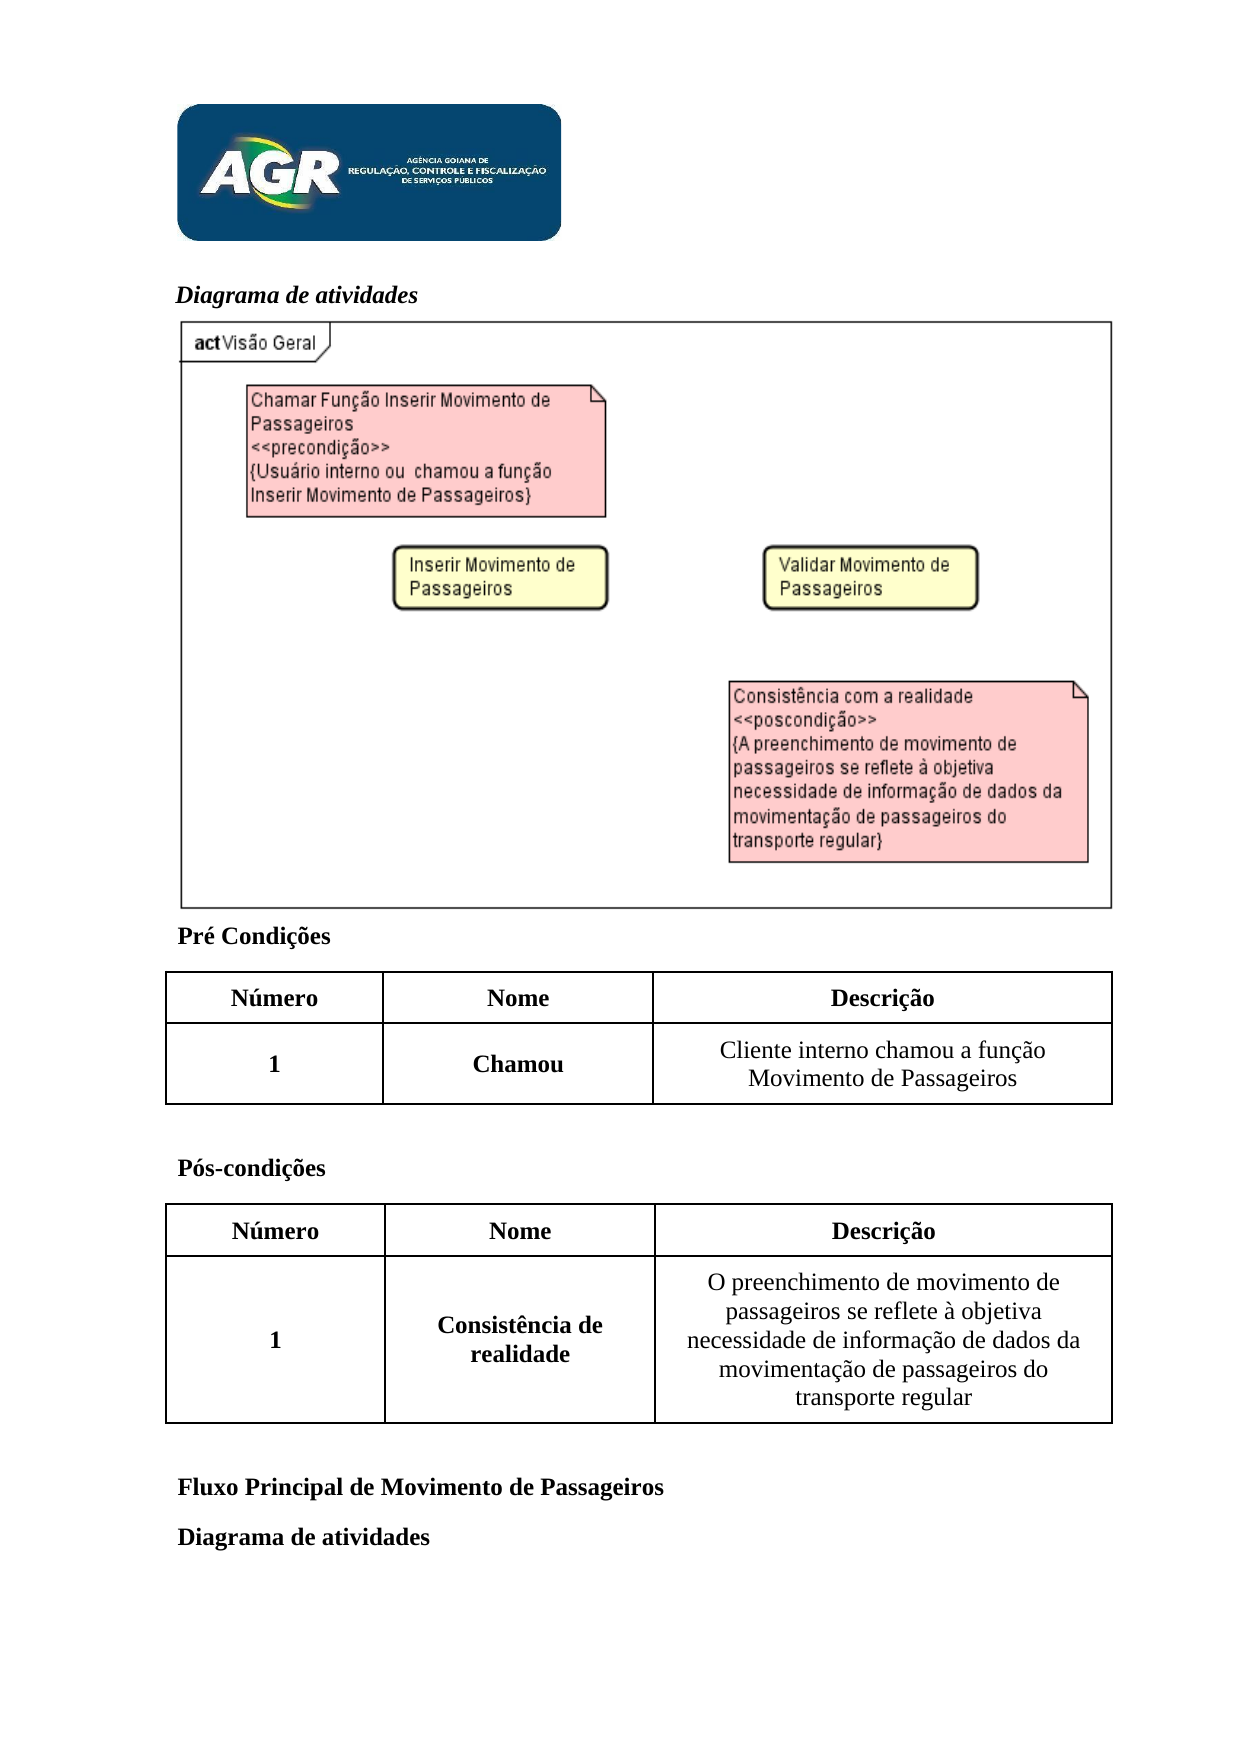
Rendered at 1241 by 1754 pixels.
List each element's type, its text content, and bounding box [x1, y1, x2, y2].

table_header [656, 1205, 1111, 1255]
text Pós-condições [177, 1153, 1122, 1182]
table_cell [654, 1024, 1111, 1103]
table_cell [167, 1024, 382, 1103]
picture [175, 312, 1121, 917]
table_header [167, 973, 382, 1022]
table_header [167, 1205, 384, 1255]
text Diagrama de atividades [177, 1522, 1122, 1551]
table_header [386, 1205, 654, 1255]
picture [177, 104, 562, 241]
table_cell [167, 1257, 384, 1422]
text Fluxo Principal de Movimento de Passageiros [177, 1472, 1122, 1501]
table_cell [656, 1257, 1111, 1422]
text Pré Condições [177, 921, 1122, 949]
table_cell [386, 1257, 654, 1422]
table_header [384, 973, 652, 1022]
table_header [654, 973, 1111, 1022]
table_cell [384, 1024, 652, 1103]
text Diagrama de atividades [175, 280, 1122, 309]
